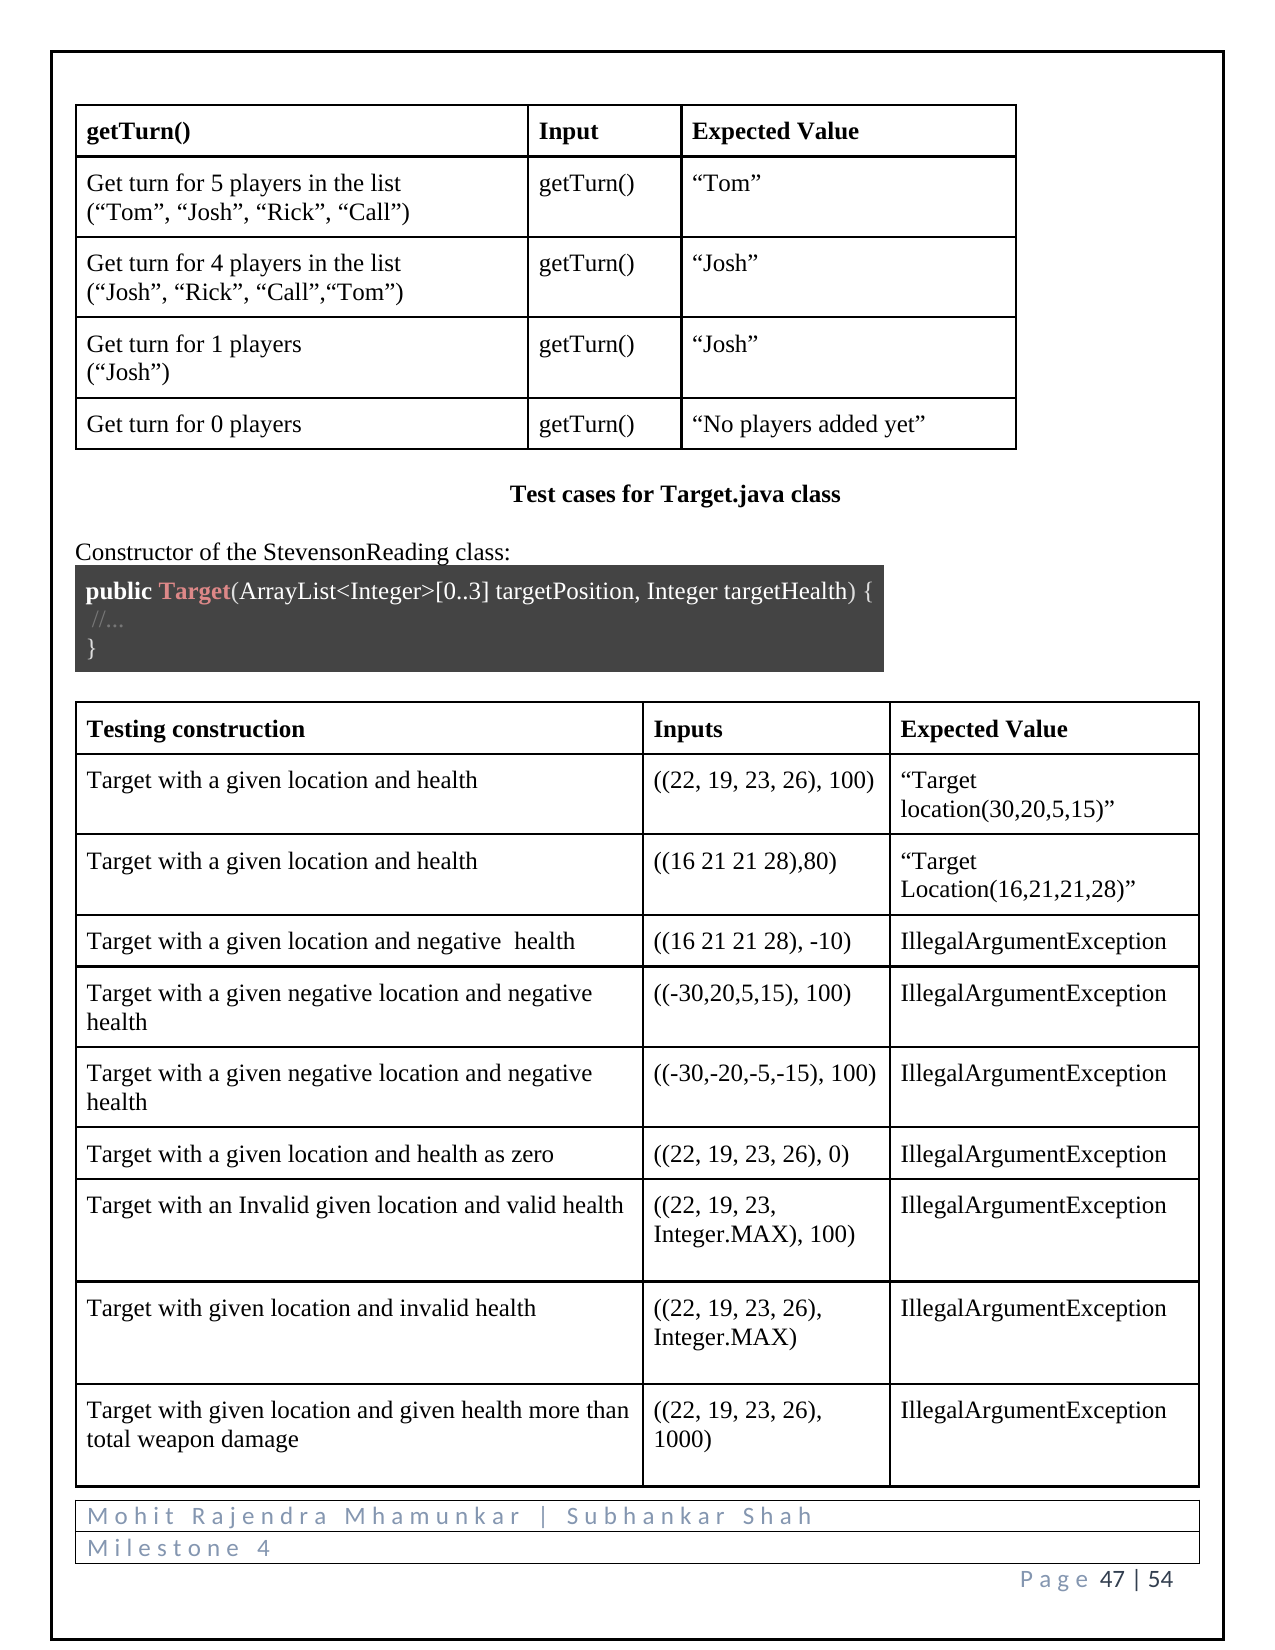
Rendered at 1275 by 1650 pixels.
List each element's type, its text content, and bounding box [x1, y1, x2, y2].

table_cell getTurn() [529, 318, 680, 397]
table_cell IllegalArgumentException [891, 1180, 1198, 1280]
table_cell Get turn for 0 players [77, 399, 527, 448]
table_cell Target with given location and given health more than total weapon damage [77, 1385, 642, 1485]
table_cell IllegalArgumentException [891, 968, 1198, 1046]
table_cell getTurn() [529, 238, 680, 316]
table_cell “Target Location(16,21,21,28)” [891, 835, 1198, 914]
table_cell ((22, 19, 23, 26), 100) [644, 755, 889, 833]
table_cell “Josh” [683, 318, 1015, 397]
table_cell “Target location(30,20,5,15)” [891, 755, 1198, 833]
table_cell Get turn for 4 players in the list (“Josh”, “Rick”, “Call”,“Tom”) [77, 238, 527, 316]
table_cell “No players added yet” [683, 399, 1015, 448]
table_cell ((-30,20,5,15), 100) [644, 968, 889, 1046]
table_cell Target with a given negative location and negative health [77, 968, 642, 1046]
table_cell ((22, 19, 23, 26), 1000) [644, 1385, 889, 1485]
text Constructor of the StevensonReading class: [75, 508, 1200, 565]
table_cell IllegalArgumentException [891, 1283, 1198, 1383]
table_cell Target with an Invalid given location and valid health [77, 1180, 642, 1280]
table_cell “Tom” [683, 158, 1015, 236]
table_header Input [529, 106, 680, 155]
table_cell ((22, 19, 23, Integer.MAX), 100) [644, 1180, 889, 1280]
table_cell ((22, 19, 23, 26), Integer.MAX) [644, 1283, 889, 1383]
table_cell Get turn for 1 players (“Josh”) [77, 318, 527, 397]
table_cell getTurn() [529, 399, 680, 448]
table_cell ((22, 19, 23, 26), 0) [644, 1128, 889, 1178]
table_cell IllegalArgumentException [891, 1048, 1198, 1126]
table_cell getTurn() [529, 158, 680, 236]
table_header getTurn() [77, 106, 527, 155]
table_header Inputs [644, 703, 889, 753]
table_cell “Josh” [683, 238, 1015, 316]
table_cell Target with a given negative location and negative health [77, 1048, 642, 1126]
table_header Expected Value [683, 106, 1015, 155]
table_cell Target with a given location and health [77, 835, 642, 914]
table_cell ((16 21 21 28), -10) [644, 916, 889, 965]
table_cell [891, 1385, 1198, 1485]
table_cell Target with given location and invalid health [77, 1283, 642, 1383]
table_cell ((-30,-20,-5,-15), 100) [644, 1048, 889, 1126]
table_header Expected Value [891, 703, 1198, 753]
table_cell Target with a given location and negative health [77, 916, 642, 965]
table_cell Get turn for 5 players in the list (“Tom”, “Josh”, “Rick”, “Call”) [77, 158, 527, 236]
table_header Testing construction [77, 703, 642, 753]
table_cell IllegalArgumentException [891, 916, 1198, 965]
text Test cases for Target.java class [150, 479, 1200, 508]
table_cell ((16 21 21 28),80) [644, 835, 889, 914]
table_cell Target with a given location and health as zero [77, 1128, 642, 1178]
table_cell IllegalArgumentException [891, 1128, 1198, 1178]
table_header public Target(ArrayList<Integer>[0..3] targetPosition, Integer targetHealth) { //... } [75, 565, 884, 672]
table_cell Target with a given location and health [77, 755, 642, 833]
